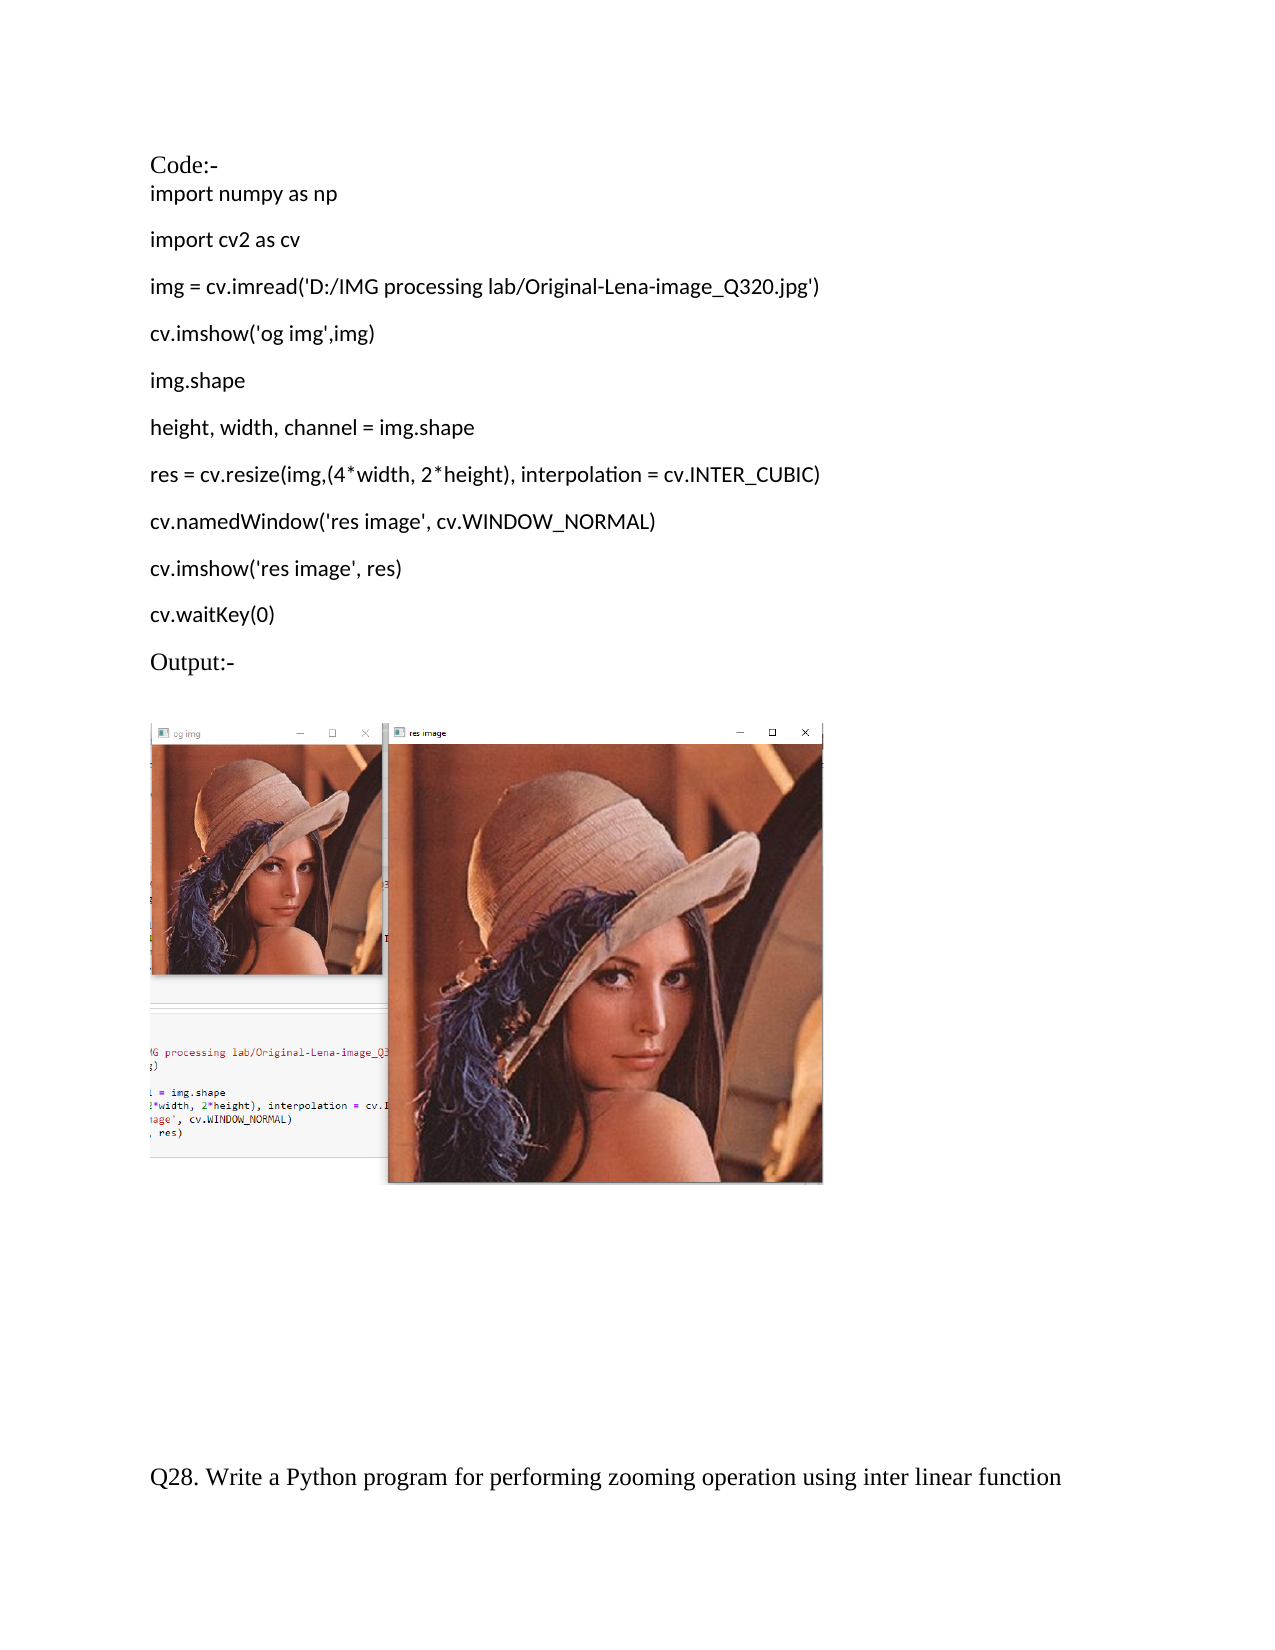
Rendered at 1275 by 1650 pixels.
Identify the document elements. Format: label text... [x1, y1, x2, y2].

text cv.imshow('res image', res) [150, 554, 1125, 582]
text import cv2 as cv [150, 226, 1125, 254]
text img.shape [150, 366, 1125, 394]
text height, width, channel = img.shape [150, 413, 1125, 441]
text Q28. Write a Python program for performing zooming operation using inter linear function [150, 1462, 1125, 1491]
text Code:- [150, 150, 1125, 179]
text Output:- [150, 647, 1125, 676]
text cv.imshow('og img',img) [150, 319, 1125, 347]
text img = cv.imread('D:/IMG processing lab/Original-Lena-image_Q320.jpg') [150, 272, 1125, 301]
text import numpy as np [150, 179, 1125, 207]
text cv.namedWindow('res image', cv.WINDOW_NORMAL) [150, 507, 1125, 535]
text cv.waitKey(0) [150, 601, 1125, 629]
text res = cv.resize(img,(4*width, 2*height), interpolation = cv.INTER_CUBIC) [150, 460, 1125, 488]
picture [150, 723, 824, 1185]
